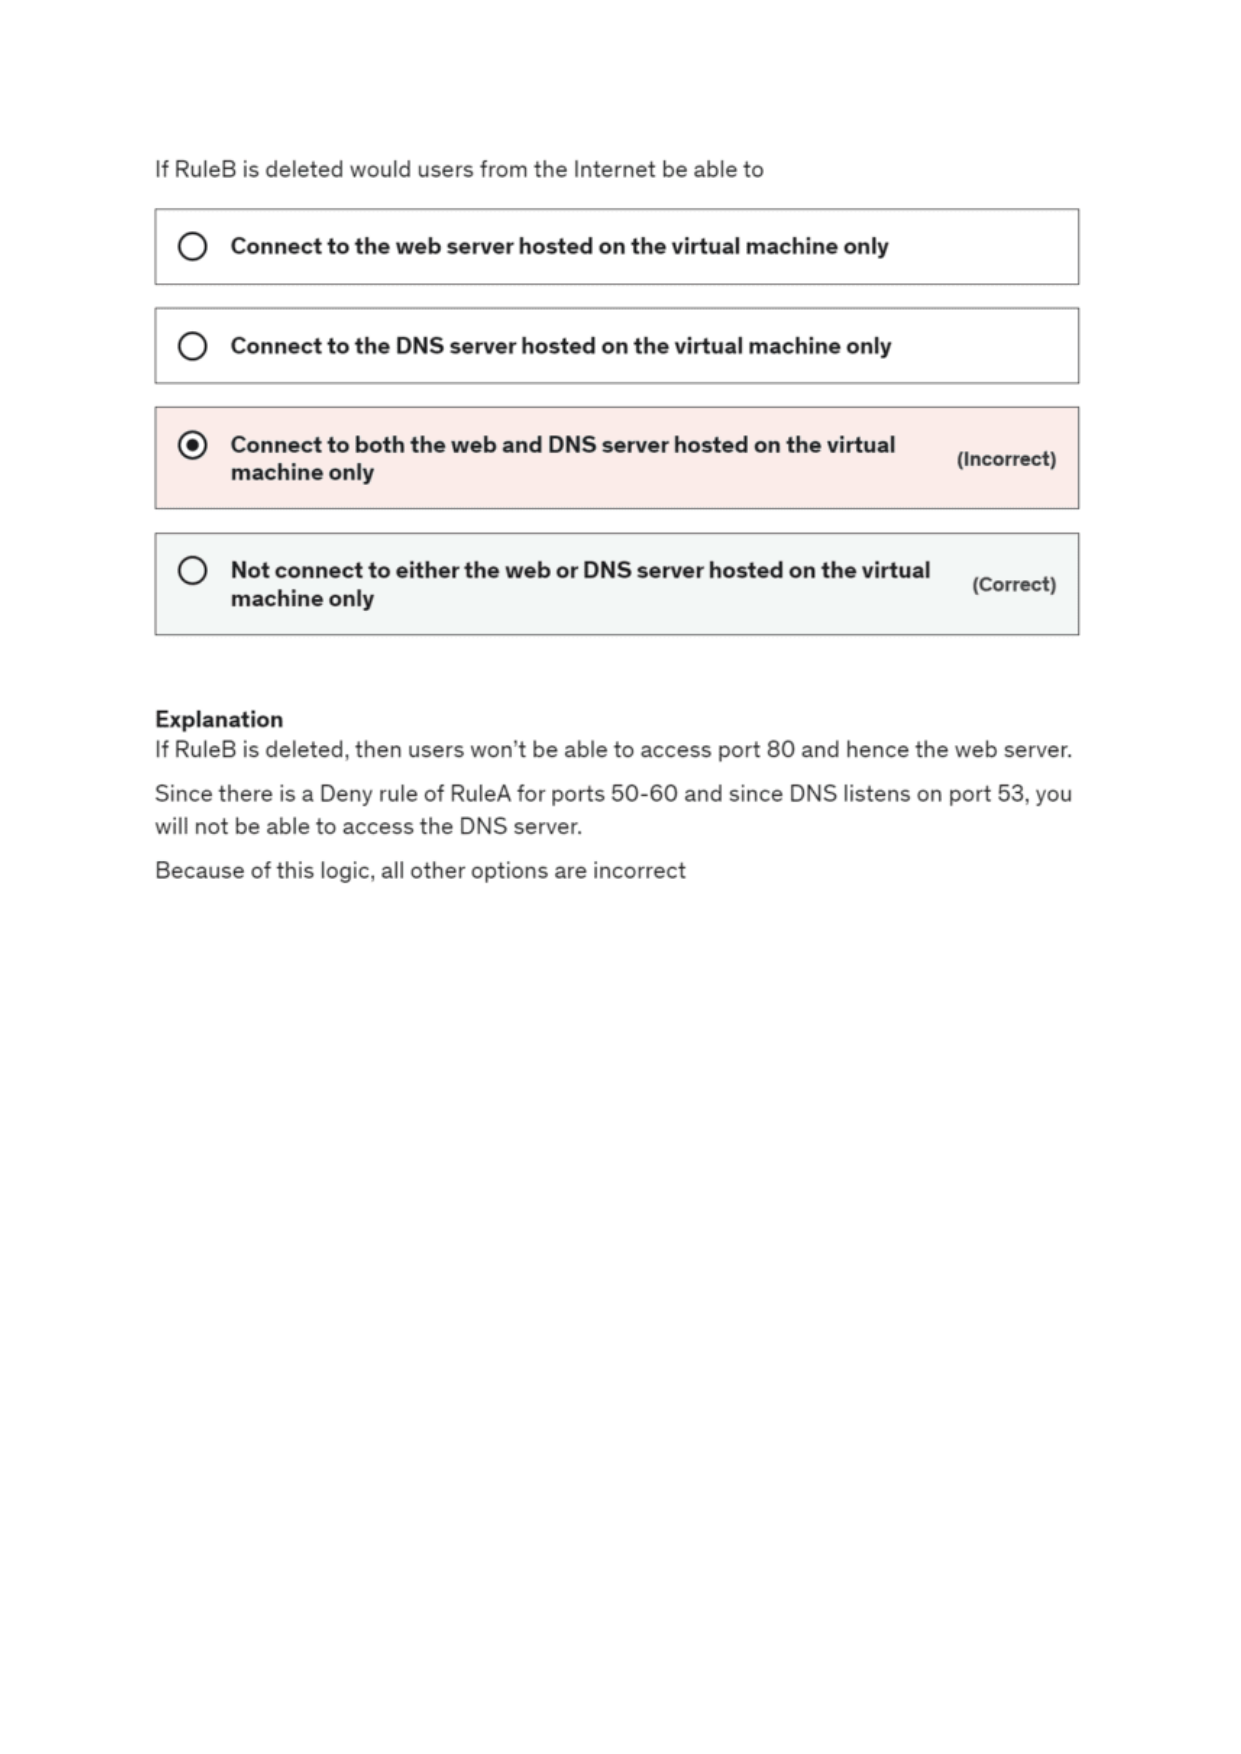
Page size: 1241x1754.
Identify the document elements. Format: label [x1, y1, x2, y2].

picture [150, 150, 1091, 889]
